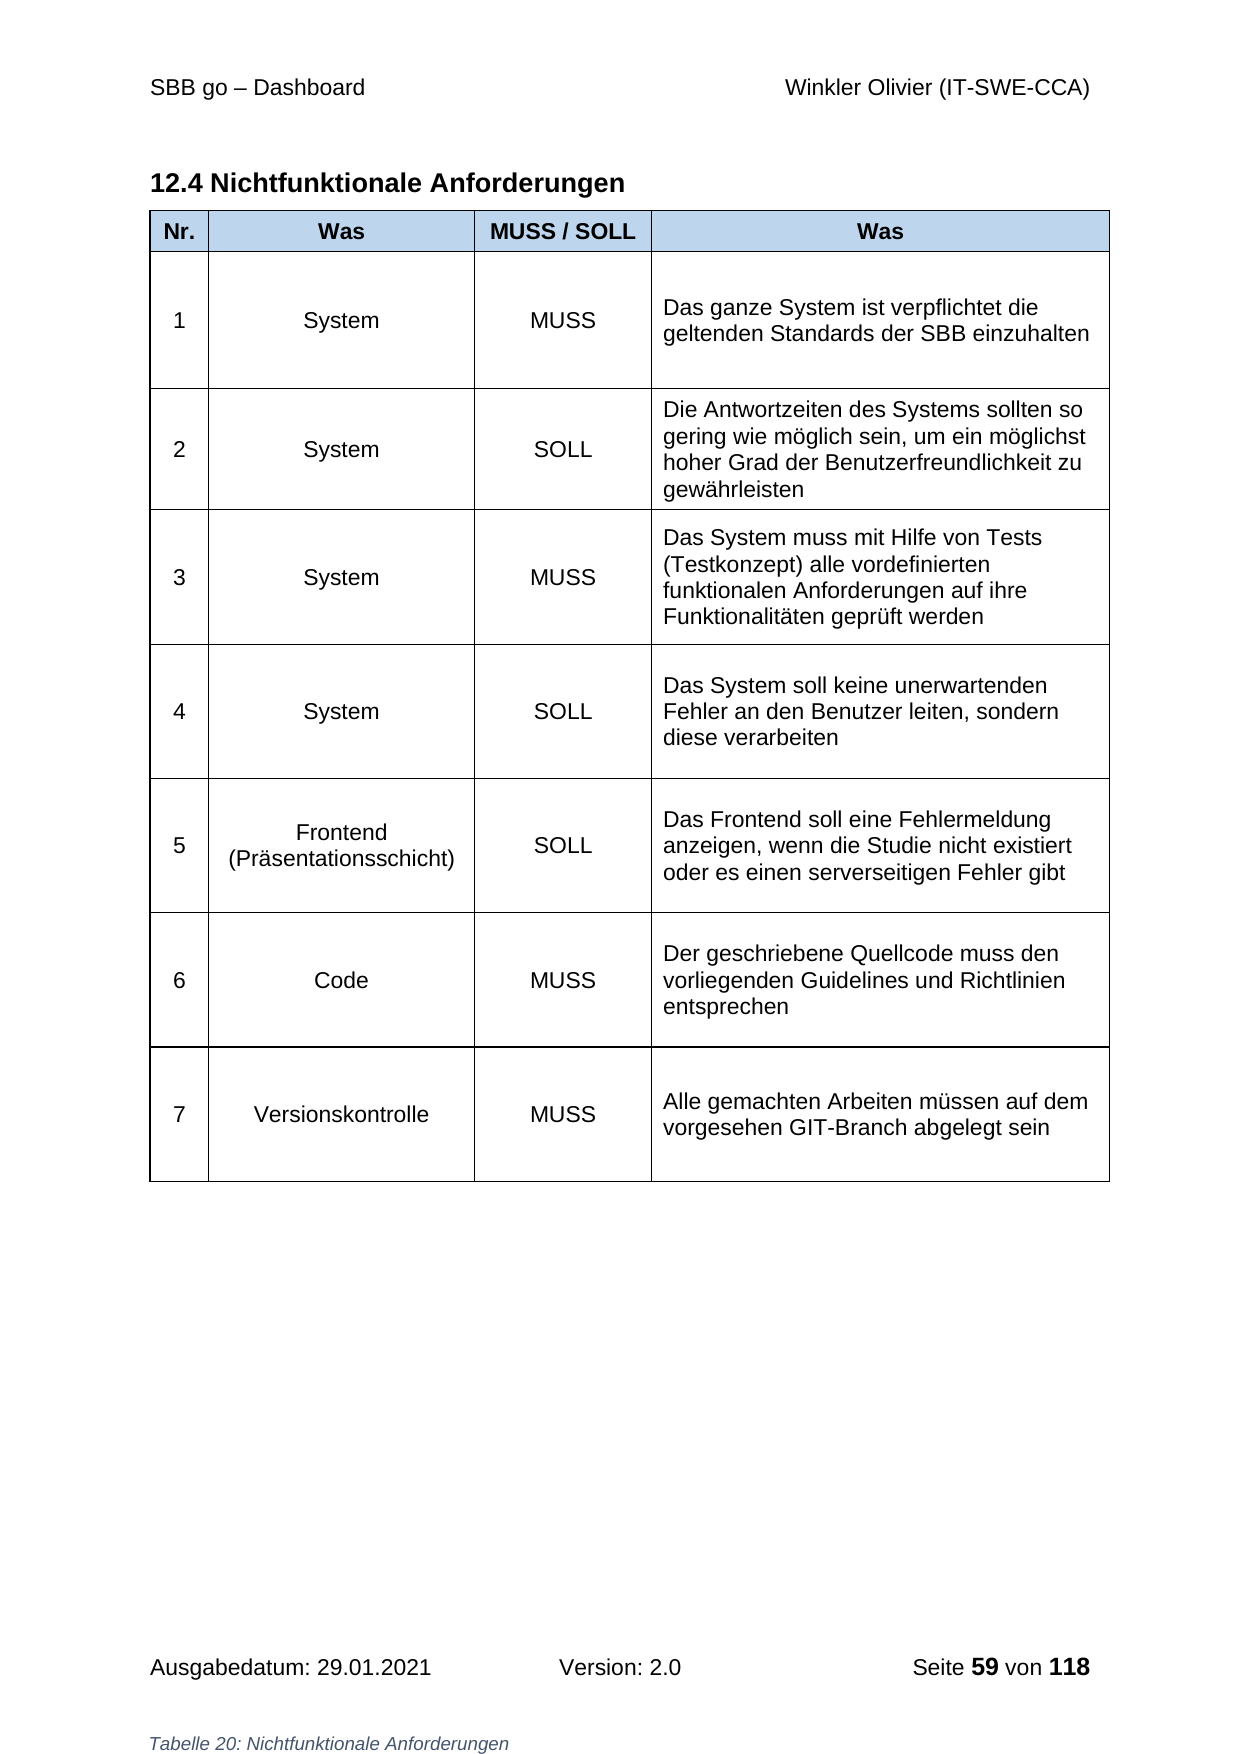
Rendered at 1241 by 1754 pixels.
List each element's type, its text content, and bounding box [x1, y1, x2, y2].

subtitle Nichtfunktionale Anforderungen [150, 167, 1090, 198]
table_cell 5 [151, 779, 208, 912]
table_cell 2 [151, 389, 208, 509]
table_cell SOLL [475, 779, 651, 912]
table_header Nr. [151, 211, 208, 251]
table_cell MUSS [475, 913, 651, 1046]
table_cell Der geschriebene Quellcode muss den vorliegenden Guidelines und Richtlinien entsprechen [652, 913, 1109, 1046]
table_cell 1 [151, 252, 208, 388]
table_cell 3 [151, 510, 208, 643]
table_cell SOLL [475, 389, 651, 509]
table_cell System [209, 389, 474, 509]
table_cell System [209, 510, 474, 643]
text Tabelle 20: Nichtfunktionale Anforderungen [148, 1732, 511, 1754]
table_cell Die Antwortzeiten des Systems sollten so gering wie möglich sein, um ein möglichst hoher Grad der Benutzerfreundlichkeit zu gewährleisten [652, 389, 1109, 509]
table_cell 4 [151, 645, 208, 778]
table_cell Das System soll keine unerwartenden Fehler an den Benutzer leiten, sondern diese verarbeiten [652, 645, 1109, 778]
table_cell Das System muss mit Hilfe von Tests (Testkonzept) alle vordefinierten funktionalen Anforderungen auf ihre Funktionalitäten geprüft werden [652, 510, 1109, 643]
table_cell MUSS [475, 252, 651, 388]
table_cell Frontend (Präsentationsschicht) [209, 779, 474, 912]
table_cell Alle gemachten Arbeiten müssen auf dem vorgesehen GIT-Branch abgelegt sein [652, 1048, 1109, 1181]
table_header MUSS / SOLL [475, 211, 651, 251]
table_cell Das Frontend soll eine Fehlermeldung anzeigen, wenn die Studie nicht existiert oder es einen serverseitigen Fehler gibt [652, 779, 1109, 912]
table_cell MUSS [475, 510, 651, 643]
table_cell 7 [151, 1048, 208, 1181]
table_header Was [209, 211, 474, 251]
table_cell Das ganze System ist verpflichtet die geltenden Standards der SBB einzuhalten [652, 252, 1109, 388]
table_cell System [209, 645, 474, 778]
table_cell MUSS [475, 1048, 651, 1181]
table_header Was [652, 211, 1109, 251]
table_cell System [209, 252, 474, 388]
table_cell Code [209, 913, 474, 1046]
table_cell SOLL [475, 645, 651, 778]
table_cell Versionskontrolle [209, 1048, 474, 1181]
table_cell 6 [151, 913, 208, 1046]
